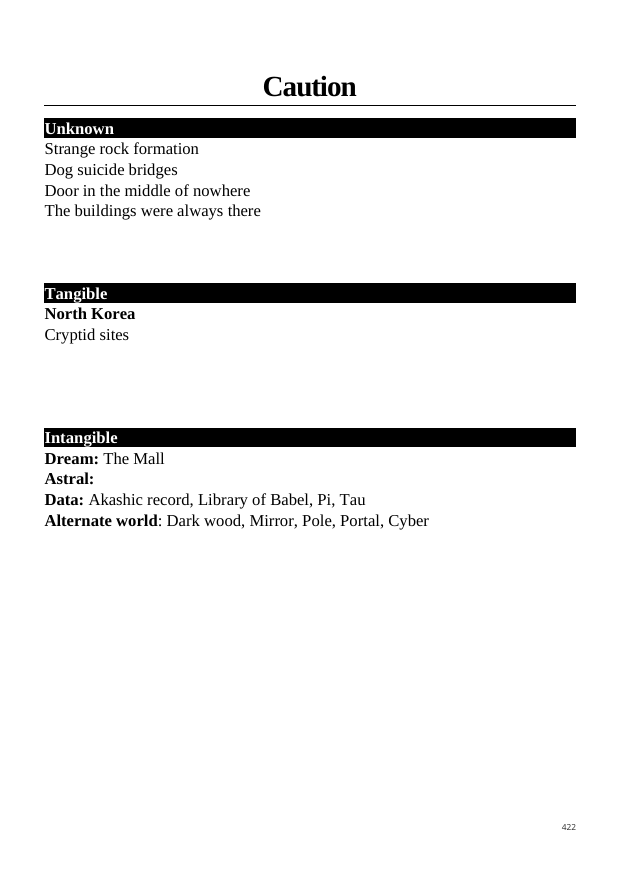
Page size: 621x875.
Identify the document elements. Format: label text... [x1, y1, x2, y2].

text Dog suicide bridges [44, 160, 576, 179]
text Strange rock formation [44, 139, 576, 158]
text Door in the middle of nowhere [44, 180, 576, 199]
text North Korea [44, 304, 576, 323]
text The buildings were always there [44, 201, 576, 220]
subtitle Intangible [44, 428, 576, 447]
subtitle Caution [44, 69, 576, 105]
text Astral: [44, 469, 576, 488]
subtitle Tangible [44, 283, 576, 303]
text Alternate world: Dark wood, Mirror, Pole, Portal, Cyber [44, 510, 576, 529]
text Data: Akashic record, Library of Babel, Pi, Tau [44, 490, 576, 509]
text Dream: The Mall [44, 448, 576, 468]
text Cryptid sites [44, 325, 576, 344]
subtitle Unknown [44, 118, 576, 138]
